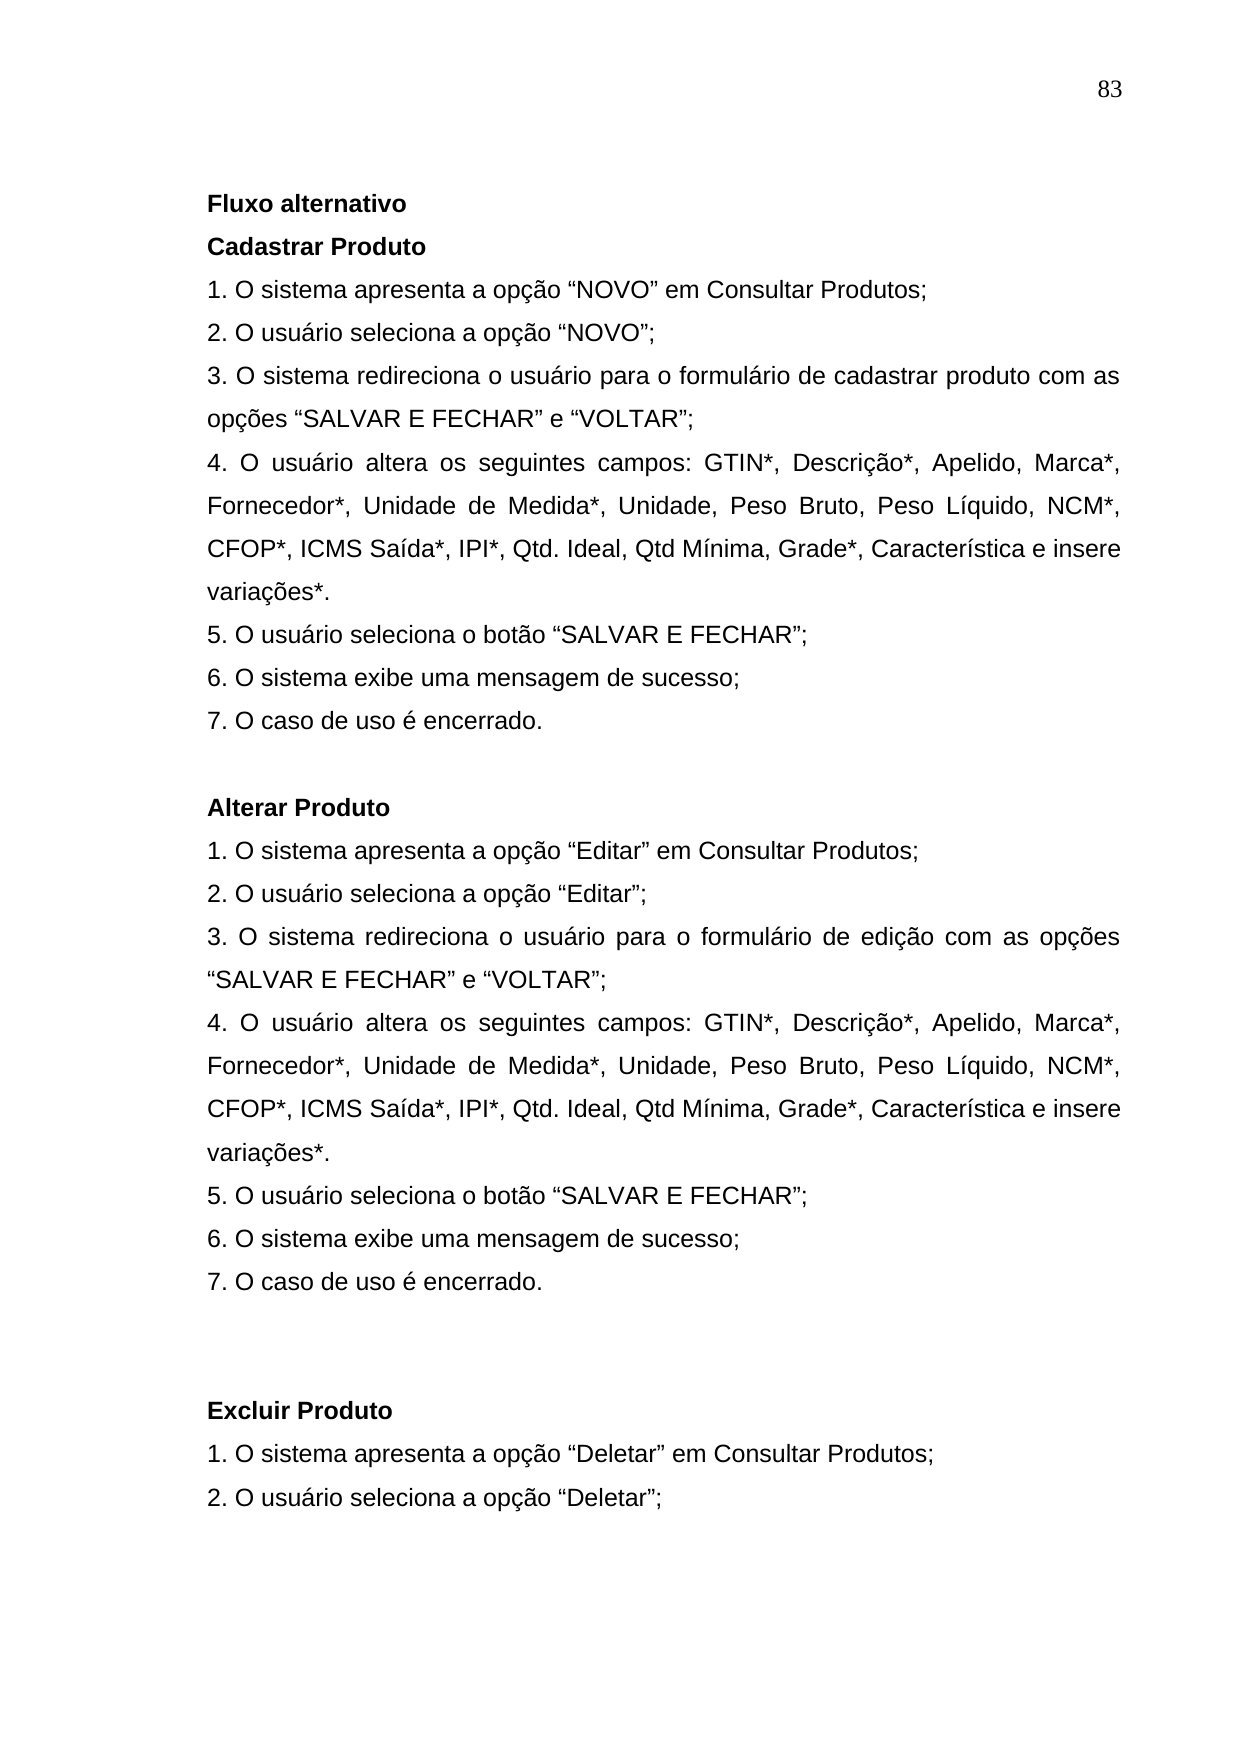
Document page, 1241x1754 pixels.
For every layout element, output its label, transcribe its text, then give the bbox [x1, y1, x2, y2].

text Excluir Produto [207, 1396, 1122, 1425]
text 4. O usuário altera os seguintes campos: GTIN*, Descrição*, Apelido, Marca*, Fornecedor*, Unidade de Medida*, Unidade, Peso Bruto, Peso Líquido, NCM*, CFOP*, ICMS Saída*, IPI*, Qtd. Ideal, Qtd Mínima, Grade*, Característica e insere variações*. [207, 447, 1122, 606]
text 3. O sistema redireciona o usuário para o formulário de cadastrar produto com as opções “SALVAR E FECHAR” e “VOLTAR”; [207, 361, 1122, 433]
text 2. O usuário seleciona a opção “Editar”; [207, 879, 1122, 907]
text 3. O sistema redireciona o usuário para o formulário de edição com as opções “SALVAR E FECHAR” e “VOLTAR”; [207, 922, 1122, 994]
text Alterar Produto [207, 792, 1122, 821]
text 2. O usuário seleciona a opção “NOVO”; [207, 318, 1122, 347]
text 6. O sistema exibe uma mensagem de sucesso; [207, 1224, 1122, 1252]
text 7. O caso de uso é encerrado. [207, 1267, 1122, 1296]
text 1. O sistema apresenta a opção “NOVO” em Consultar Produtos; [207, 275, 1122, 304]
text 5. O usuário seleciona o botão “SALVAR E FECHAR”; [207, 620, 1122, 649]
text 7. O caso de uso é encerrado. [207, 706, 1122, 735]
text 1. O sistema apresenta a opção “Deletar” em Consultar Produtos; [207, 1439, 1122, 1468]
text Fluxo alternativo [207, 189, 1122, 217]
text 5. O usuário seleciona o botão “SALVAR E FECHAR”; [207, 1181, 1122, 1209]
text 4. O usuário altera os seguintes campos: GTIN*, Descrição*, Apelido, Marca*, Fornecedor*, Unidade de Medida*, Unidade, Peso Bruto, Peso Líquido, NCM*, CFOP*, ICMS Saída*, IPI*, Qtd. Ideal, Qtd Mínima, Grade*, Característica e insere variações*. [207, 1008, 1122, 1166]
text Cadastrar Produto [207, 232, 1122, 261]
text 1. O sistema apresenta a opção “Editar” em Consultar Produtos; [207, 836, 1122, 864]
text 6. O sistema exibe uma mensagem de sucesso; [207, 663, 1122, 692]
text 2. O usuário seleciona a opção “Deletar”; [207, 1482, 1122, 1511]
